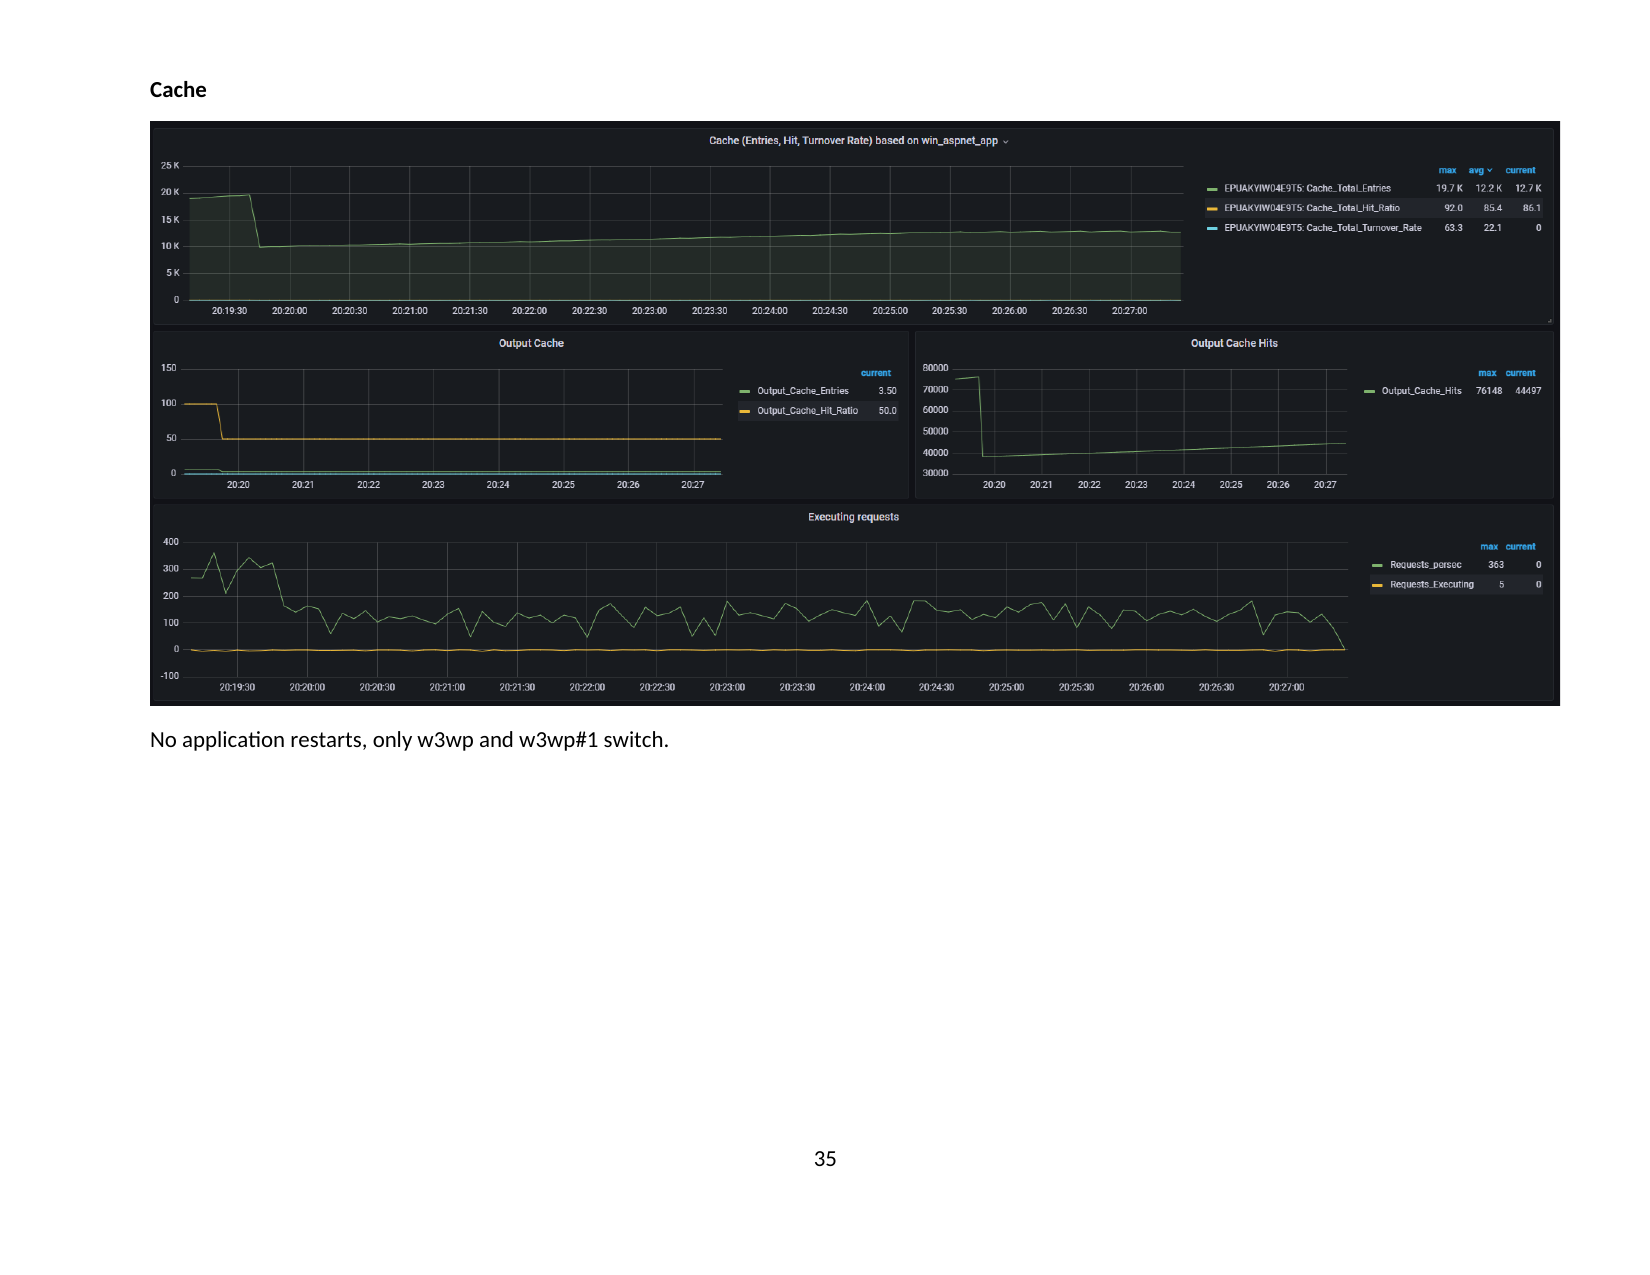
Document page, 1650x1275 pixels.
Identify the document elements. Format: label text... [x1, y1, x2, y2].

picture [150, 121, 1560, 706]
text Cache [150, 75, 1575, 103]
text No application restarts, only w3wp and w3wp#1 switch. [75, 725, 1575, 753]
